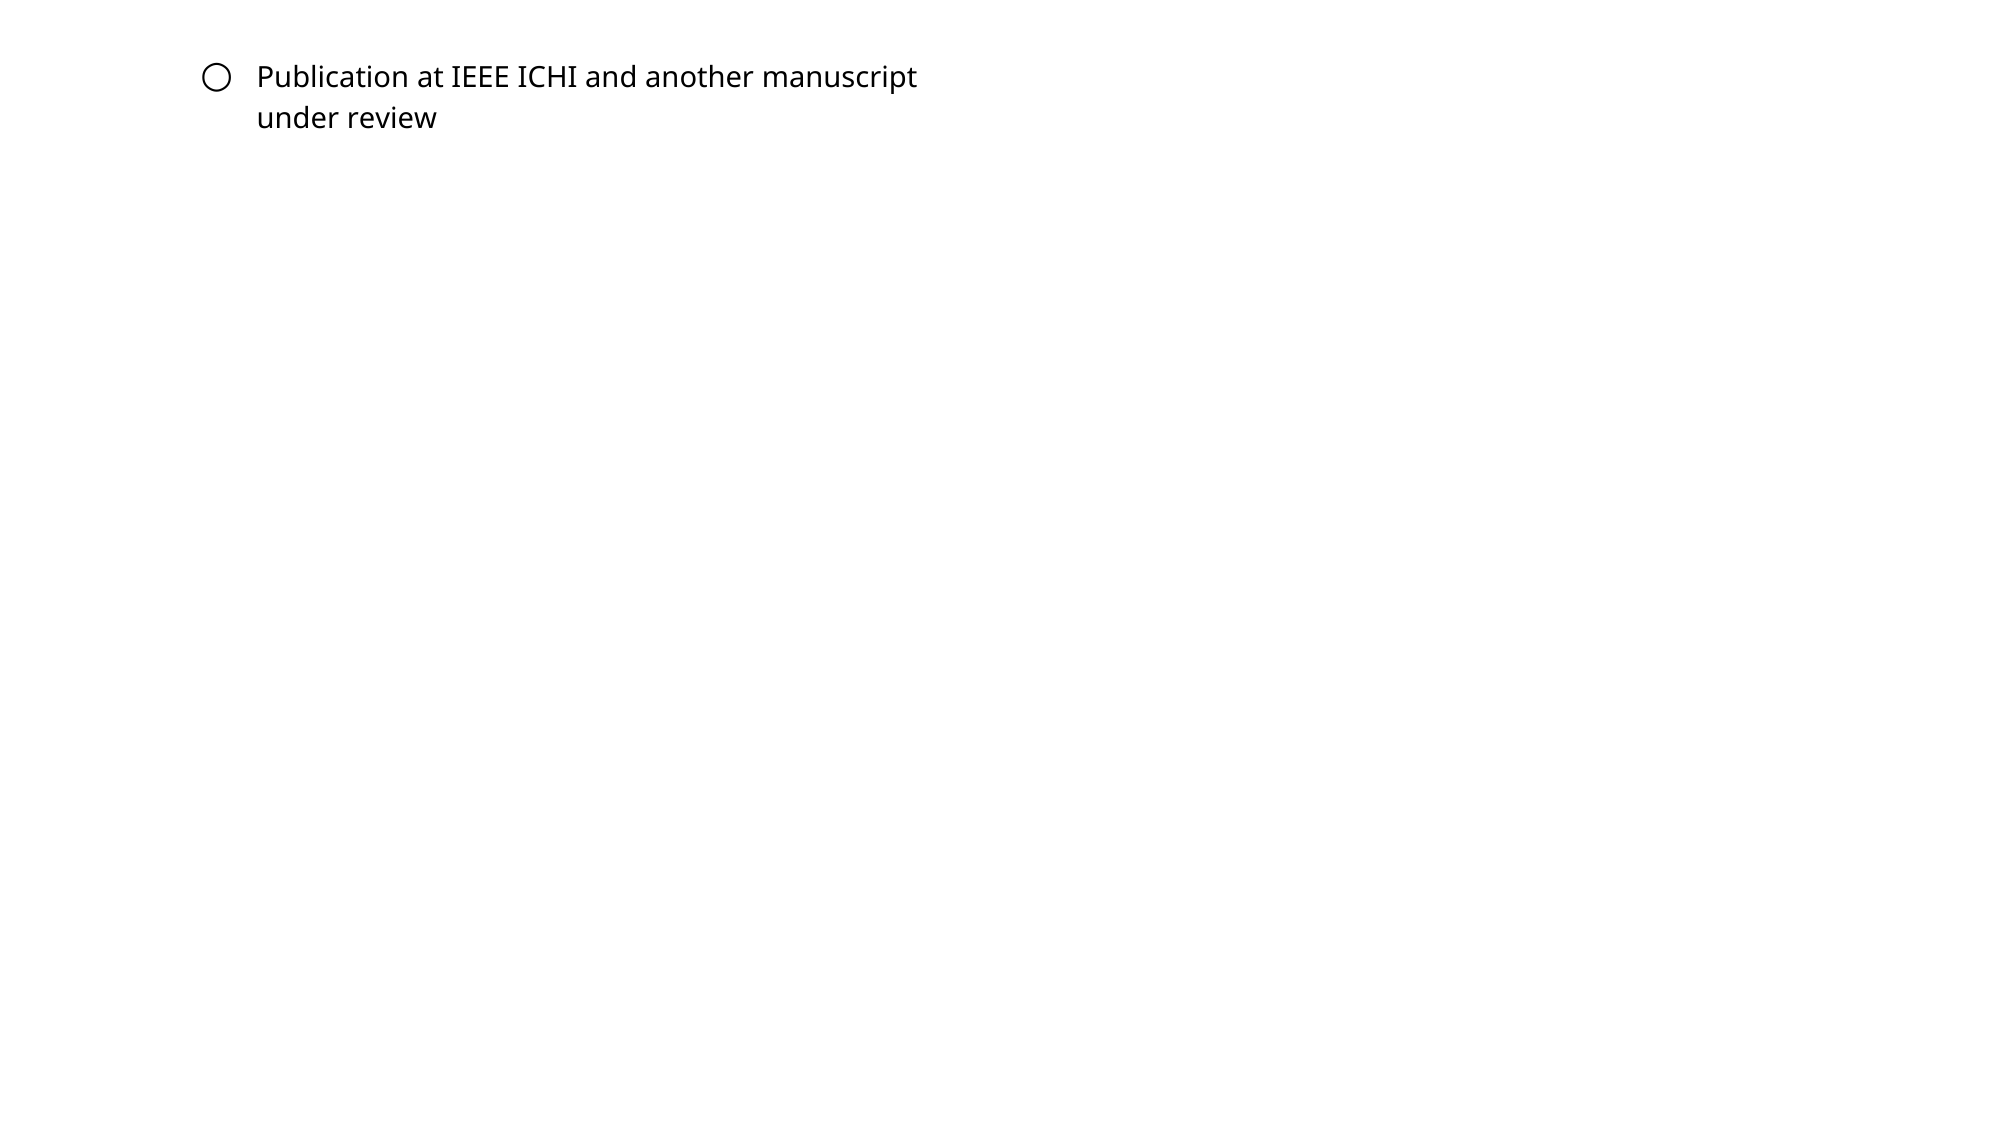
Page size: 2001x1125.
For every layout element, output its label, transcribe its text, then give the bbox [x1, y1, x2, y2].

list Publication at IEEE ICHI and another manuscript under review [200, 48, 969, 137]
